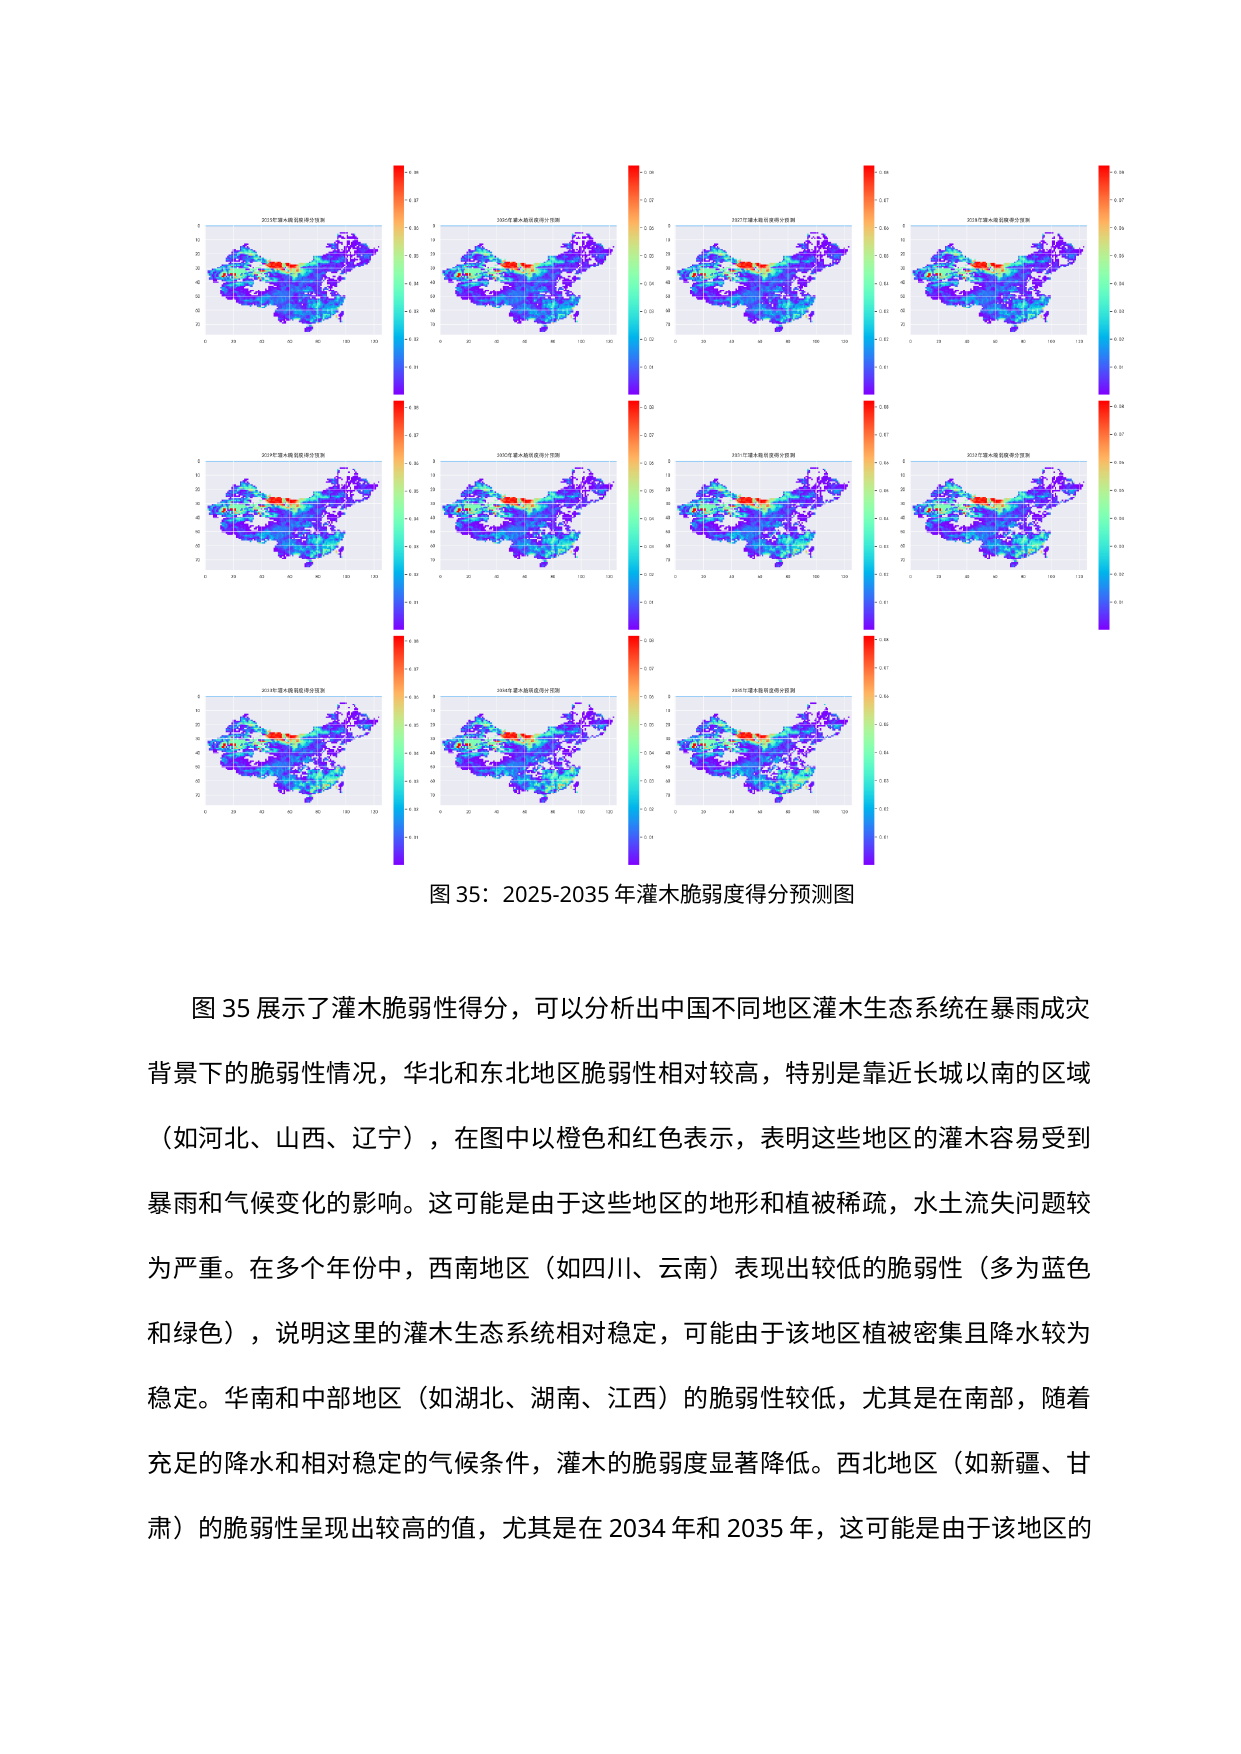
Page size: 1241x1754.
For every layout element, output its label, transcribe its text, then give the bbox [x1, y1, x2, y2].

picture [191, 162, 1135, 869]
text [148, 974, 1092, 1559]
text 图35：2025-2035年灌木脆弱度得分预测图 [148, 877, 1092, 909]
